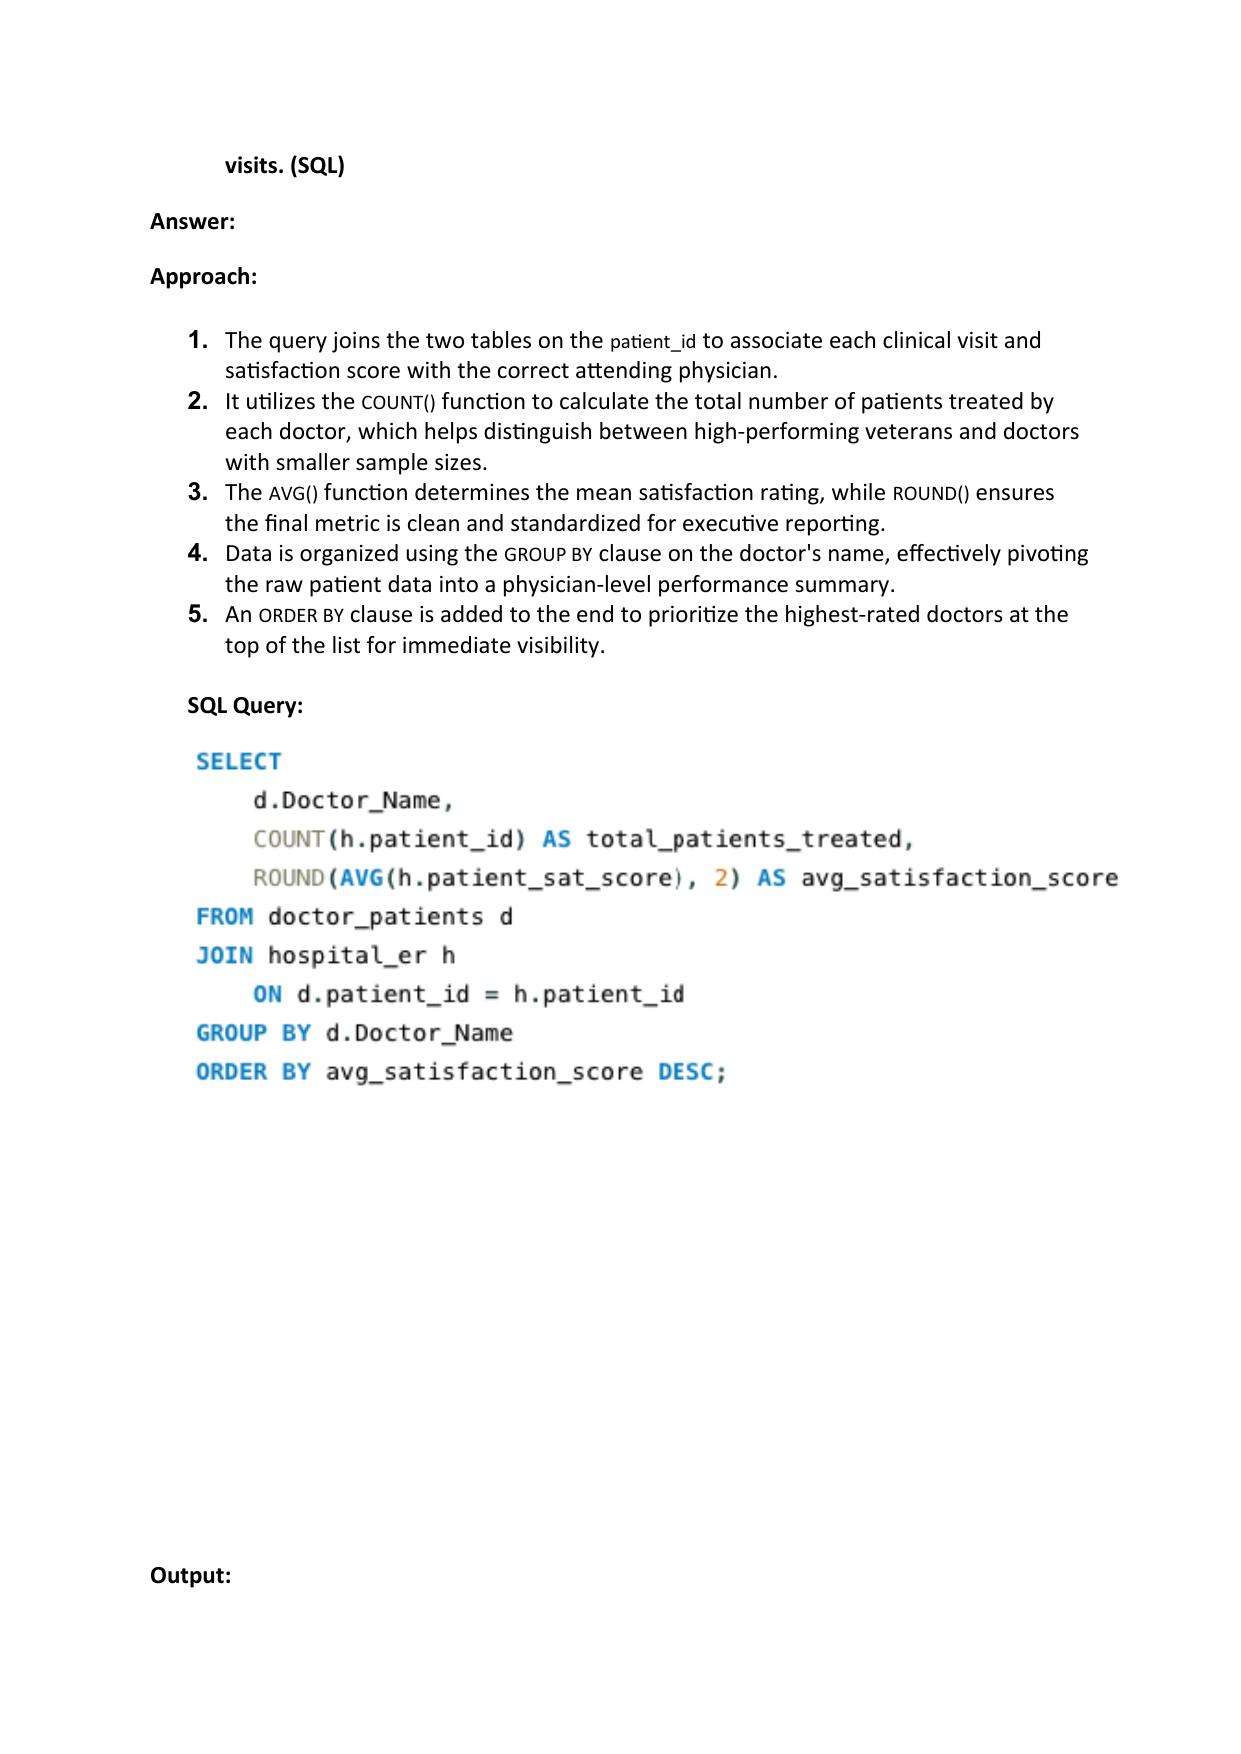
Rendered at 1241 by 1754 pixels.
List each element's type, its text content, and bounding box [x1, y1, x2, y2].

text Answer: [150, 304, 1090, 335]
text SQL Query: [187, 905, 1090, 935]
list It utilizes the COUNT() function to calculate the total number of patients treated by each doctor, which helps distinguish between high-performing veterans and doctors with smaller sample sizes. [187, 513, 1090, 605]
list Calculate the average satisfaction score of patients for each doctor based on their visits. (SQL) [187, 211, 1090, 279]
text Approach: [150, 360, 1090, 390]
list The query joins the two tables on the patient_id to associate each clinical visit and satisfaction score with the correct attending physician. [187, 423, 1090, 484]
list An ORDER BY clause is added to the end to prioritize the highest-rated doctors at the top of the list for immediate visibility. [187, 815, 1090, 876]
list The AVG() function determines the mean satisfaction rating, while ROUND() ensures the final metric is clean and standardized for executive reporting. [187, 634, 1090, 695]
picture [187, 960, 1128, 1309]
list Data is organized using the GROUP BY clause on the doctor's name, effectively pivoting the raw patient data into a physician-level performance summary. [187, 724, 1090, 786]
